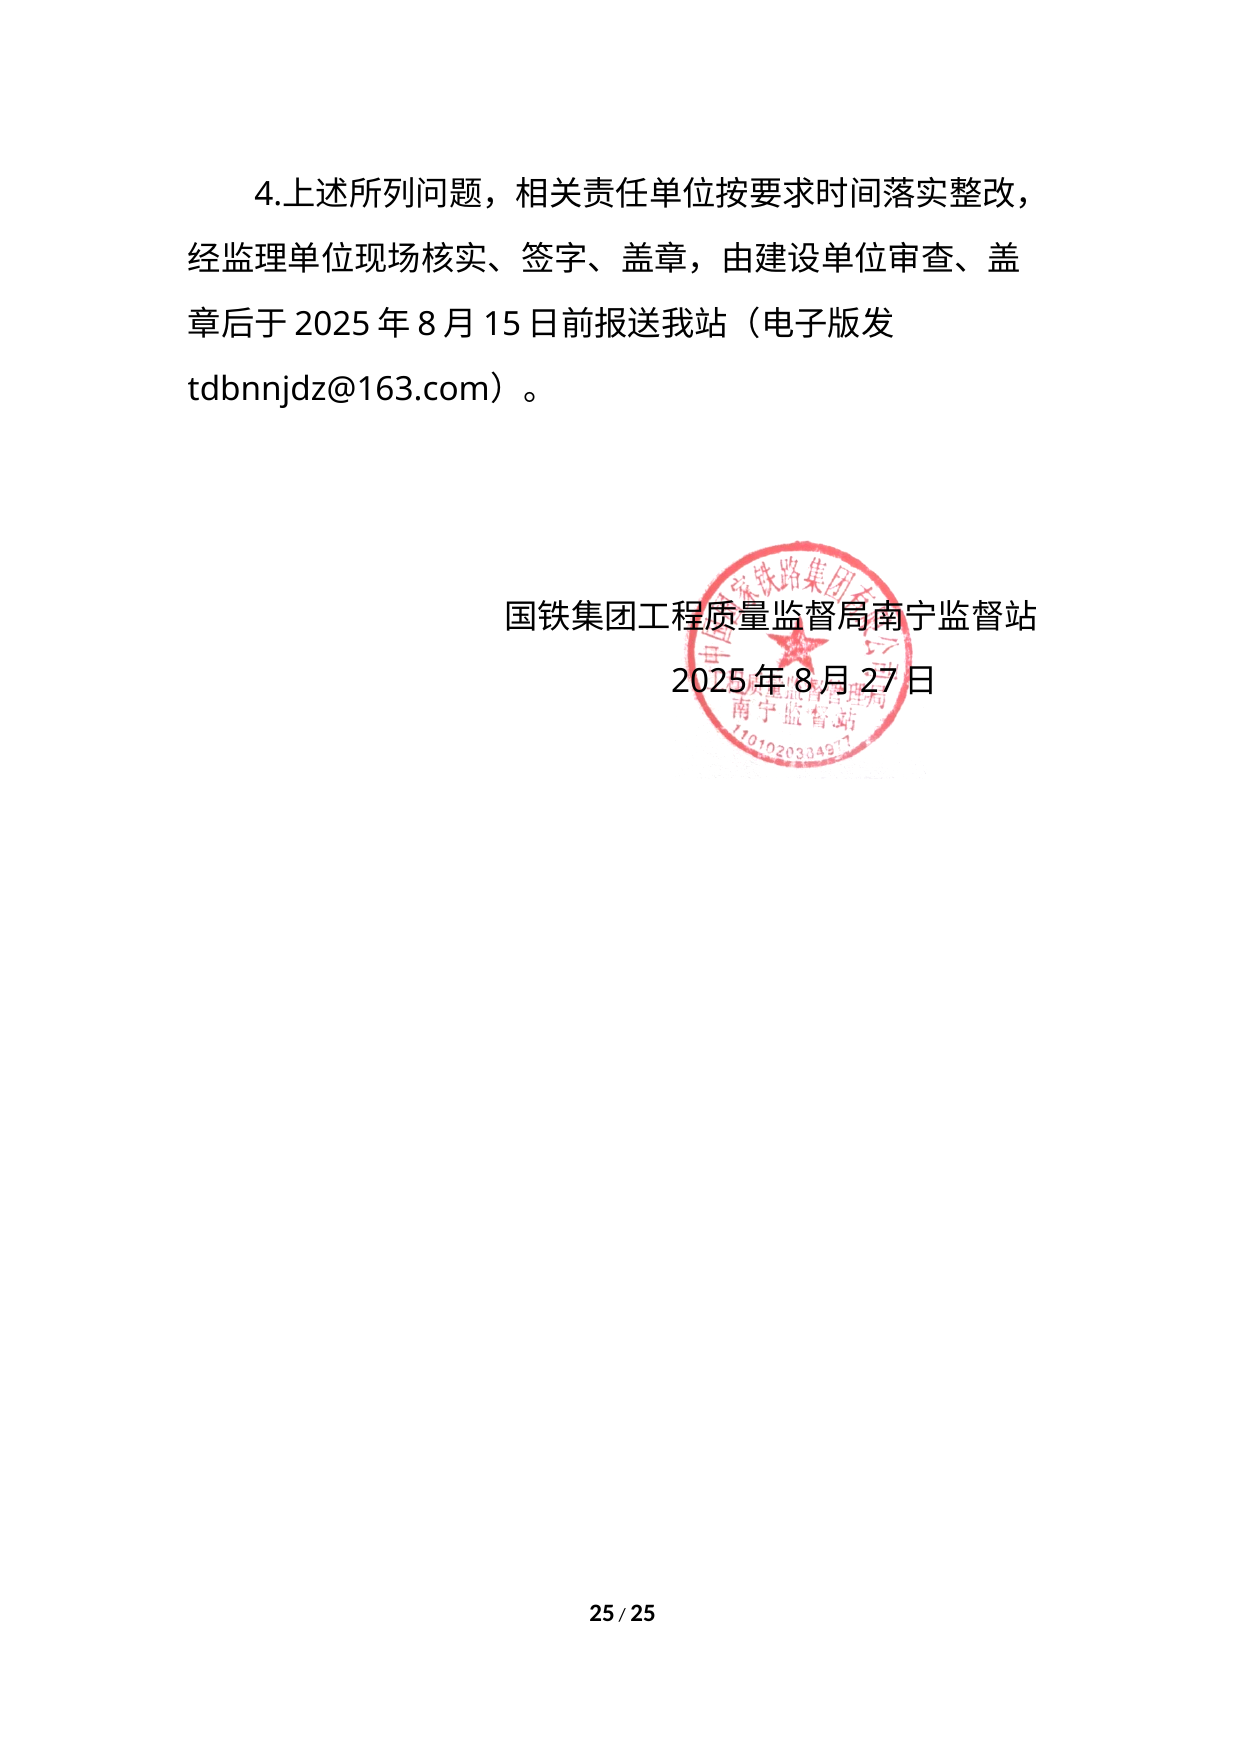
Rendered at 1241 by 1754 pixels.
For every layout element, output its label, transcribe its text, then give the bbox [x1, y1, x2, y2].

text （2）洞口地面未硬化，排水沟排水不畅，地面泥泞，左侧边仰坡抗滑桩的基础临水沟侧裸露，汛期易受雨水冲刷。一是文明施工较差，二是防排水措施落实不到位。 [674, 531, 927, 581]
text 国铁集团工程质量监督局南宁监督站 [187, 581, 1053, 646]
text 2025年8月27日 [187, 646, 1053, 711]
text （2）洞口地面未硬化，排水沟排水不畅，地面泥泞，左侧边仰坡抗滑桩的基础临水沟侧裸露，汛期易受雨水冲刷。一是文明施工较差，二是防排水措施落实不到位。 [674, 711, 927, 779]
text 4.上述所列问题，相关责任单位按要求时间落实整改，经监理单位现场核实、签字、盖章，由建设单位审查、盖章后于2025年8月15日前报送我站（电子版发tdbnnjdz@163.com）。 [187, 158, 1053, 418]
